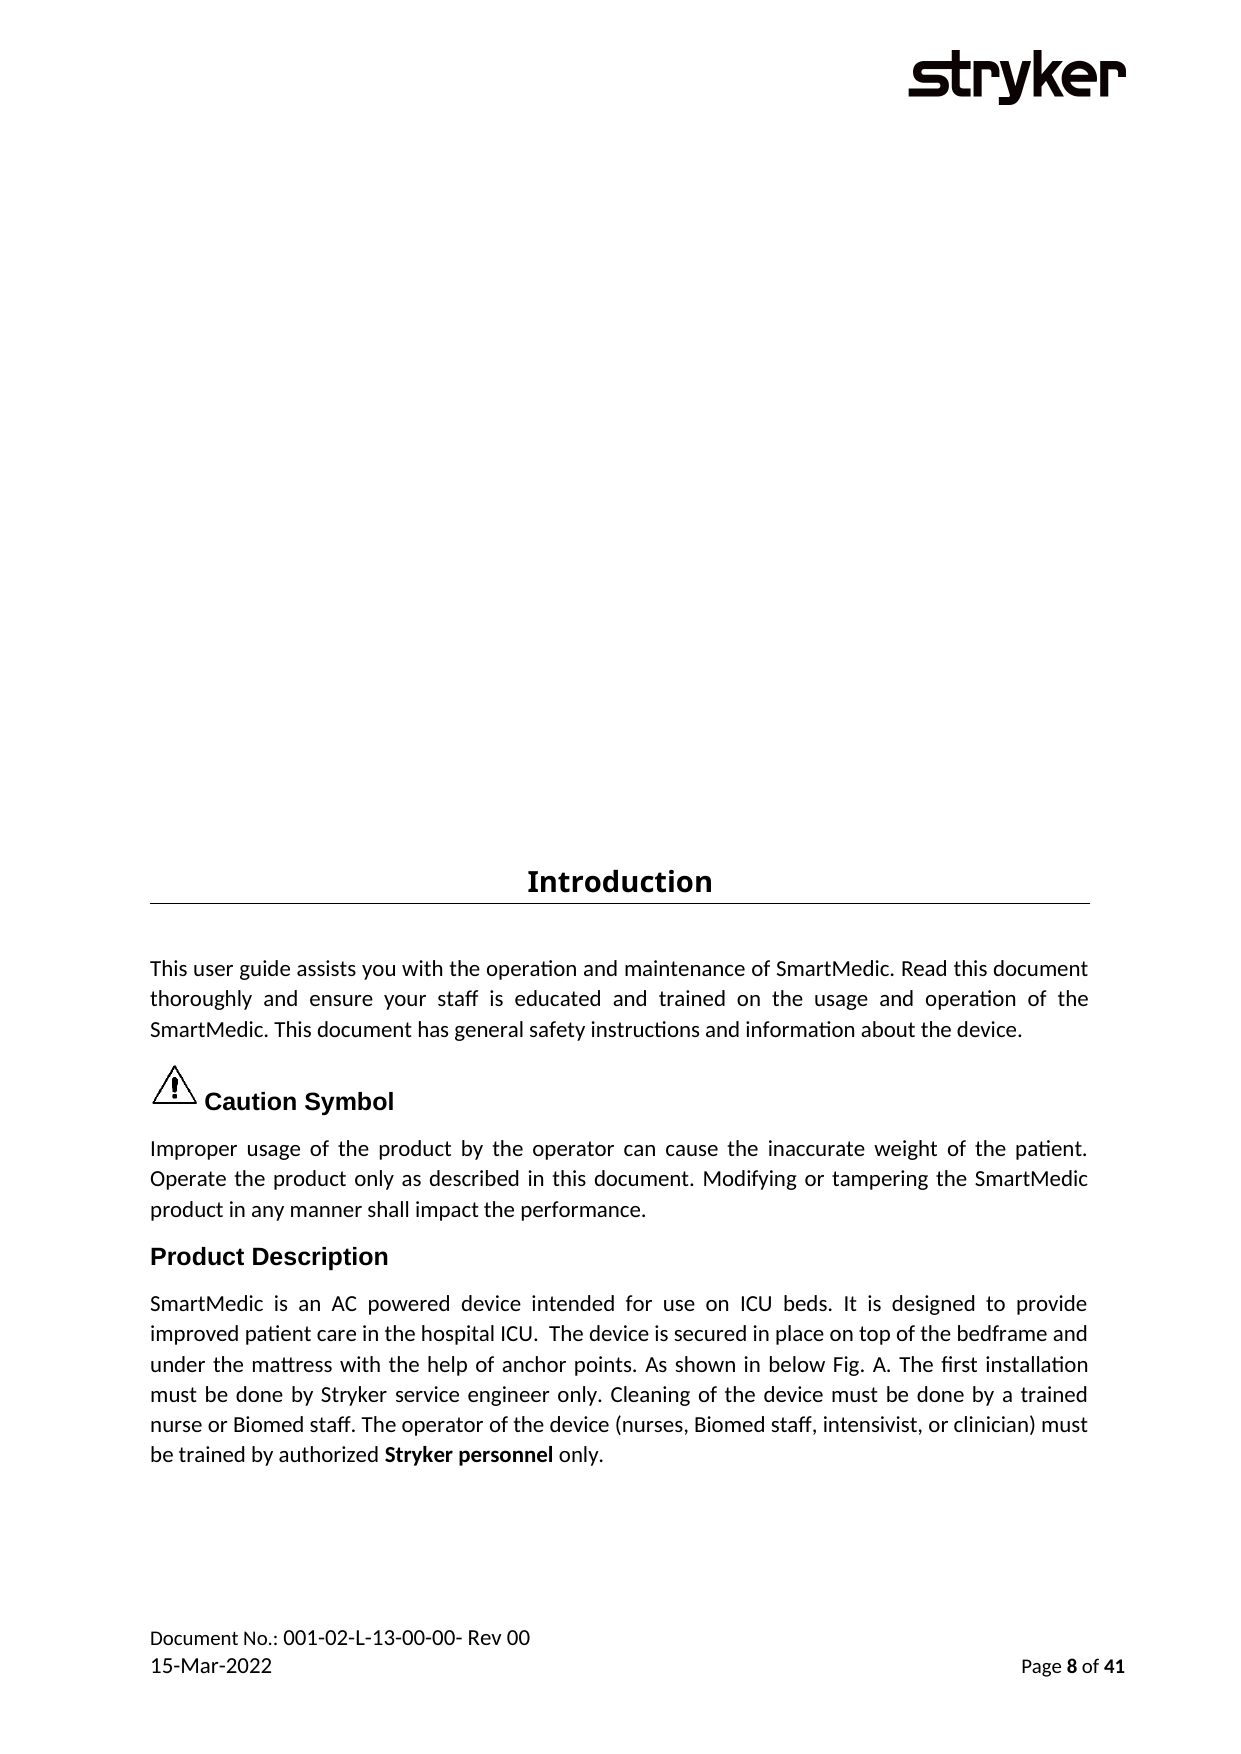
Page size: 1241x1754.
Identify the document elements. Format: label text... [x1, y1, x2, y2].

text SmartMedic is an AC powered device intended for use on ICU beds. It is designed to provide improved patient care in the hospital ICU. The device is secured in place on top of the bedframe and under the mattress with the help of anchor points. As shown in below Fig. A. The first installation must be done by Stryker service engineer only. Cleaning of the device must be done by a trained nurse or Biomed staff. The operator of the device (nurses, Biomed staff, intensivist, or clinician) must be trained by authorized Stryker personnel only. [150, 1289, 1090, 1468]
text Caution Symbol [150, 1062, 1090, 1115]
picture [150, 1061, 199, 1110]
text Improper usage of the product by the operator can cause the inaccurate weight of the patient. Operate the product only as described in this document. Modifying or tampering the SmartMedic product in any manner shall impact the performance. [150, 1134, 1090, 1223]
text Product Description [150, 1242, 1090, 1270]
subtitle Introduction [150, 861, 1090, 903]
text This user guide assists you with the operation and maintenance of SmartMedic. Read this document thoroughly and ensure your staff is educated and trained on the usage and operation of the SmartMedic. This document has general safety instructions and information about the device. [150, 954, 1090, 1043]
picture [908, 50, 1126, 105]
